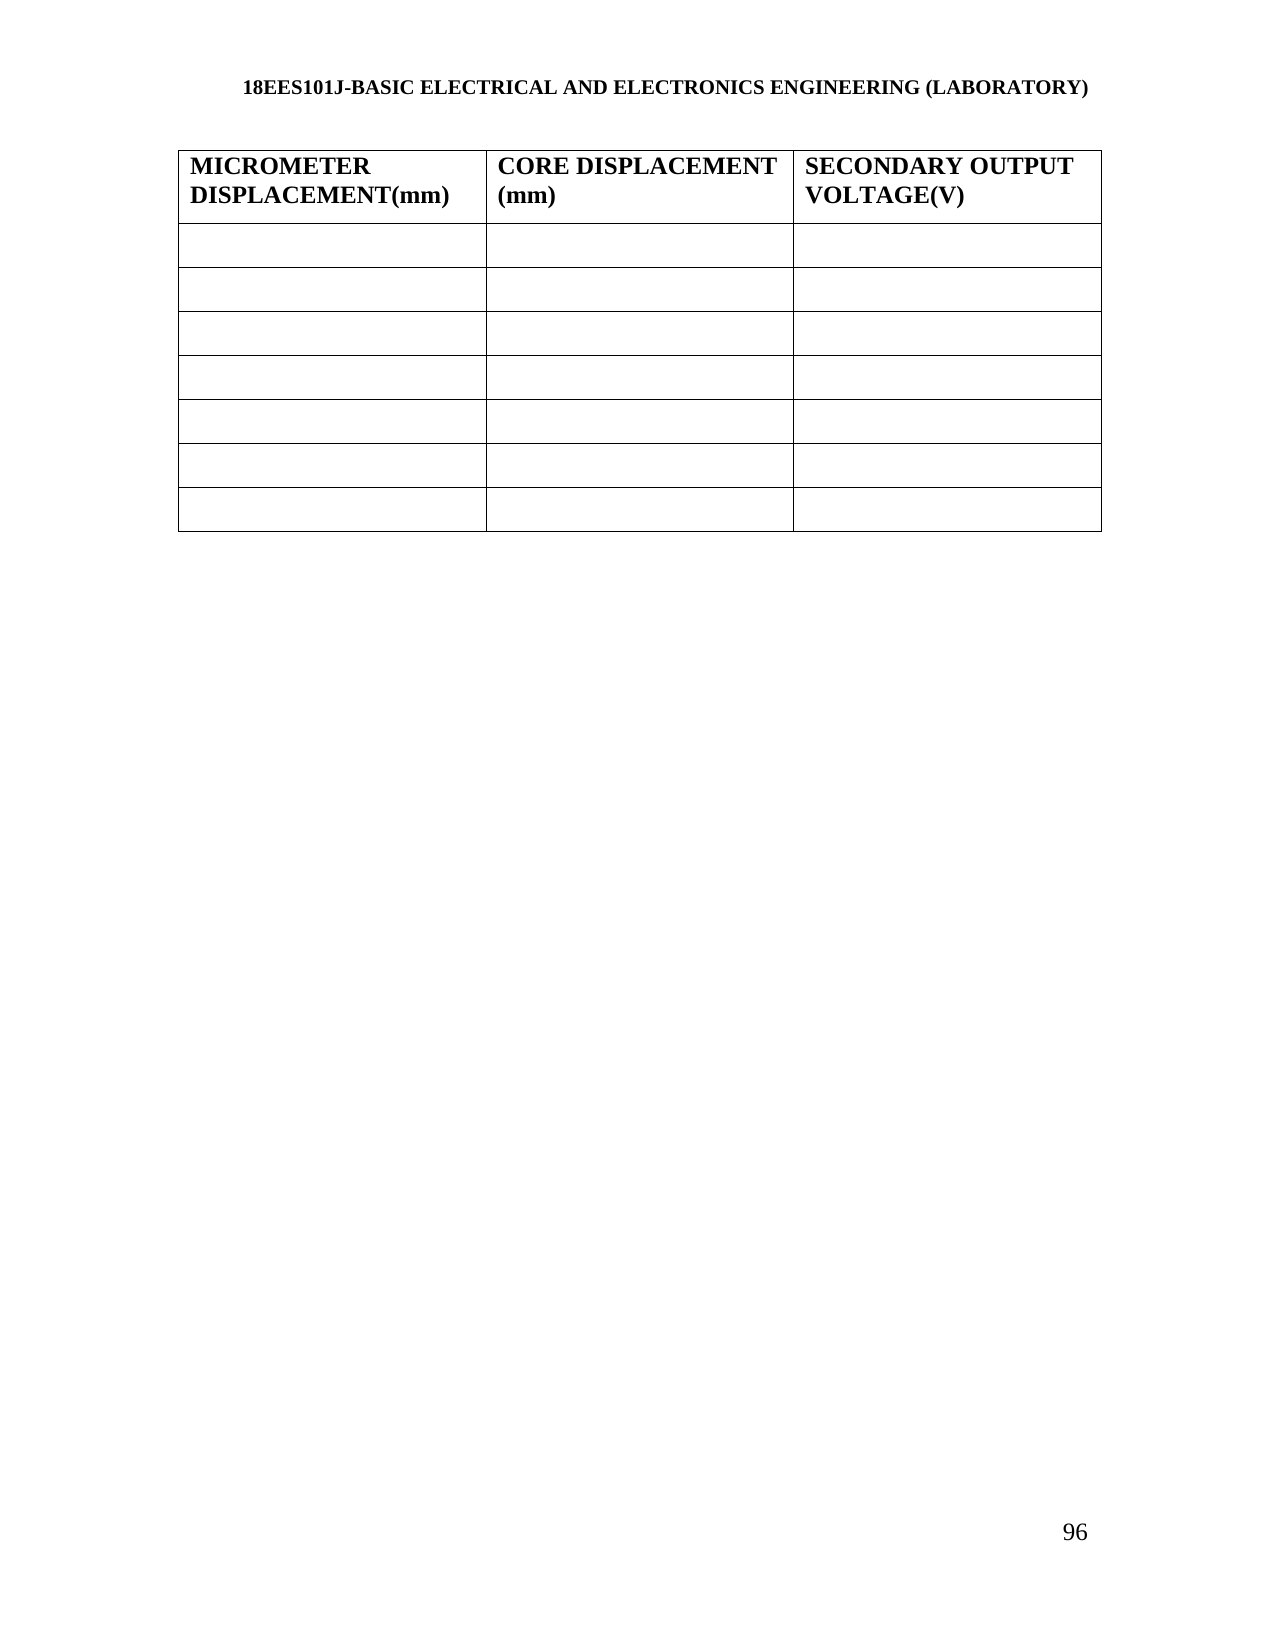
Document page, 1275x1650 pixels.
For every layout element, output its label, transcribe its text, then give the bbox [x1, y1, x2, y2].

table_cell [487, 356, 793, 399]
table_cell [794, 488, 1101, 531]
table_header MICROMETER DISPLACEMENT(mm) [179, 151, 486, 223]
table_cell [487, 444, 793, 487]
table_header CORE DISPLACEMENT (mm) [487, 151, 793, 223]
table_header SECONDARY OUTPUT VOLTAGE(V) [794, 151, 1101, 223]
table_cell [179, 400, 486, 443]
table_cell [794, 312, 1101, 355]
table_cell [487, 400, 793, 443]
table_cell [487, 312, 793, 355]
table_cell [179, 312, 486, 355]
table_cell [487, 488, 793, 531]
table_cell [487, 224, 793, 267]
table_cell [794, 400, 1101, 443]
table_cell [179, 268, 486, 311]
table_cell [179, 356, 486, 399]
table_cell [179, 224, 486, 267]
table_cell [179, 444, 486, 487]
table_cell [487, 268, 793, 311]
table_cell [794, 356, 1101, 399]
table_cell [794, 444, 1101, 487]
table_cell [179, 488, 486, 531]
table_cell [794, 268, 1101, 311]
table_cell [794, 224, 1101, 267]
